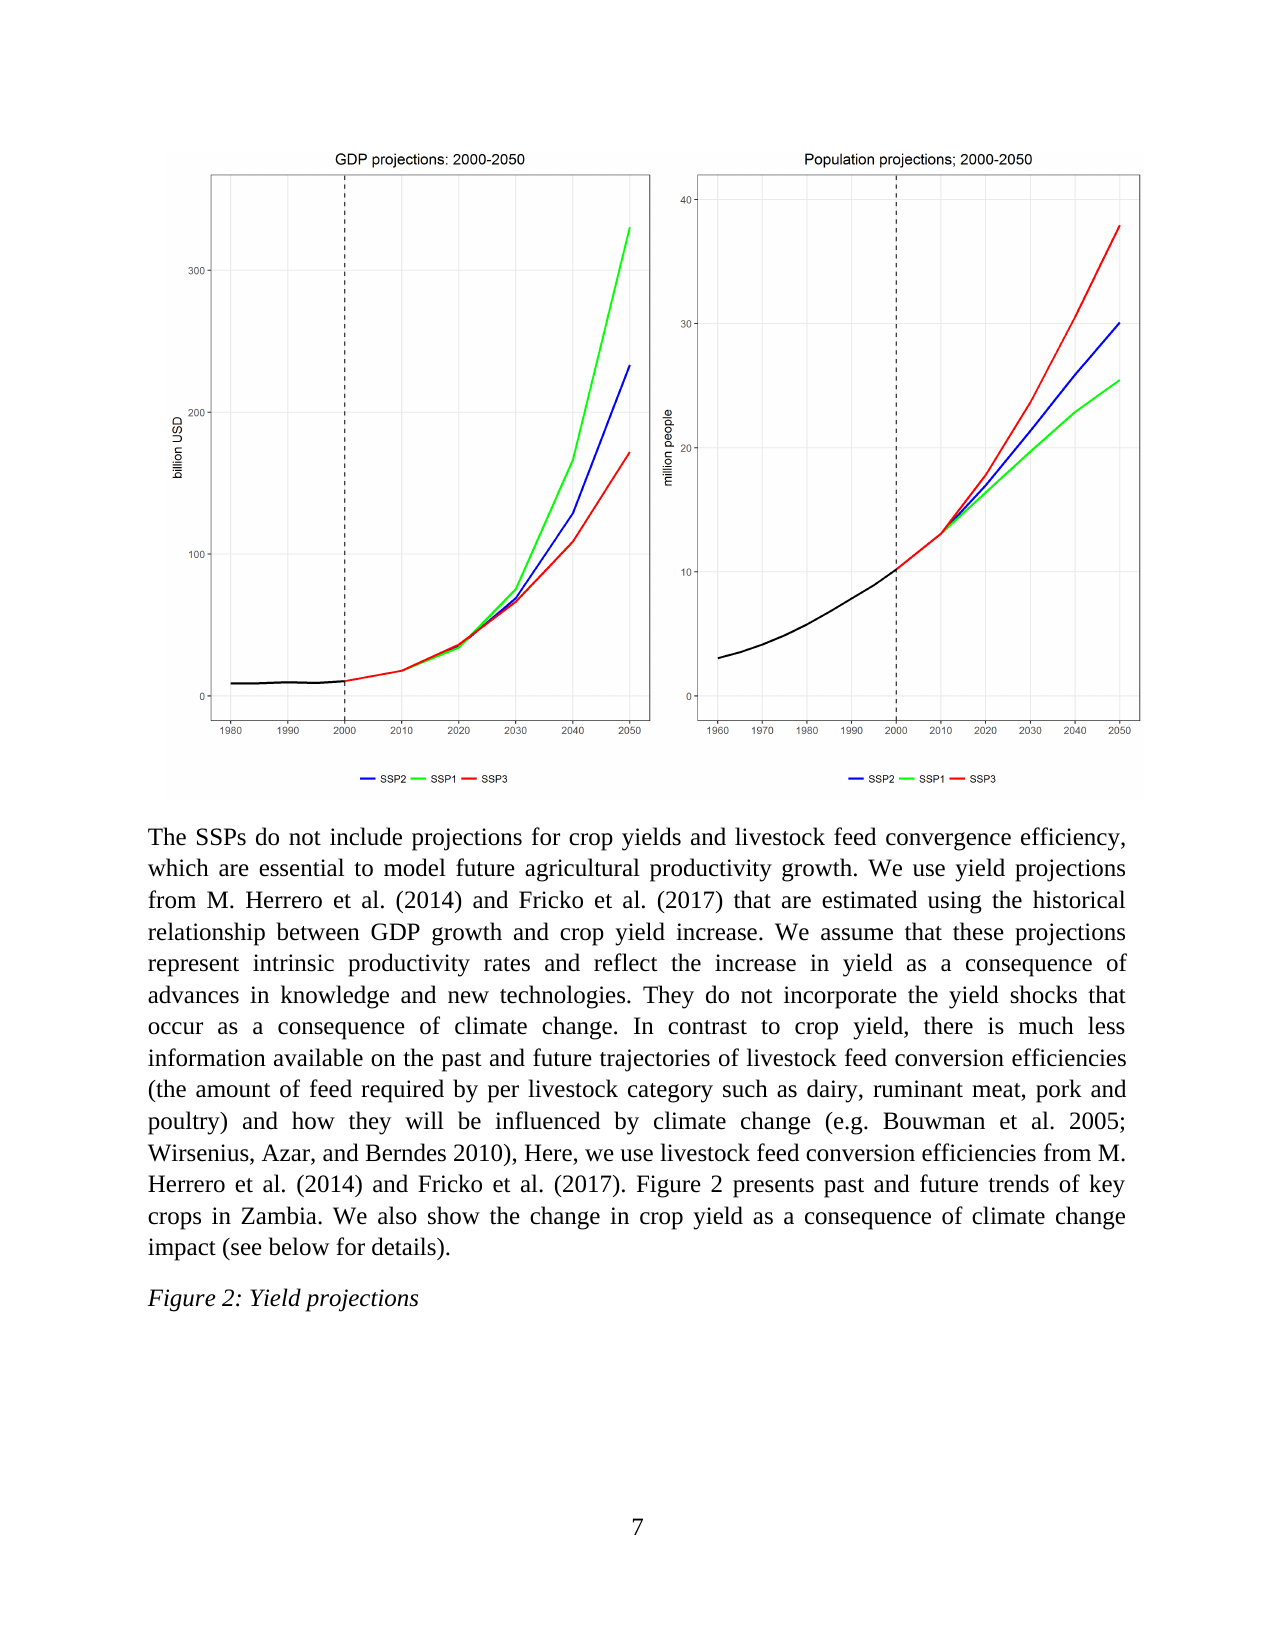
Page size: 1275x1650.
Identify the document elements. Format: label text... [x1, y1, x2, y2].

text The SSPs do not include projections for crop yields and livestock feed convergence efficiency, which are essential to model future agricultural productivity growth. We use yield projections from M. Herrero et al. (2014) and Fricko et al. (2017) that are estimated using the historical relationship between GDP growth and crop yield increase. We assume that these projections represent intrinsic productivity rates and reflect the increase in yield as a consequence of advances in knowledge and new technologies. They do not incorporate the yield shocks that occur as a consequence of climate change. In contrast to crop yield, there is much less information available on the past and future trajectories of livestock feed conversion efficiencies (the amount of feed required by per livestock category such as dairy, ruminant meat, pork and poultry) and how they will be influenced by climate change (e.g. Bouwman et al. 2005; Wirsenius, Azar, and Berndes 2010), Here, we use livestock feed conversion efficiencies from M. Herrero et al. (2014) and Fricko et al. (2017). Figure 2 presents past and future trends of key crops in Zambia. We also show the change in crop yield as a consequence of climate change impact (see below for details). [148, 822, 1127, 1261]
picture [166, 147, 1146, 801]
text Figure 2: Yield projections [148, 1283, 1127, 1311]
